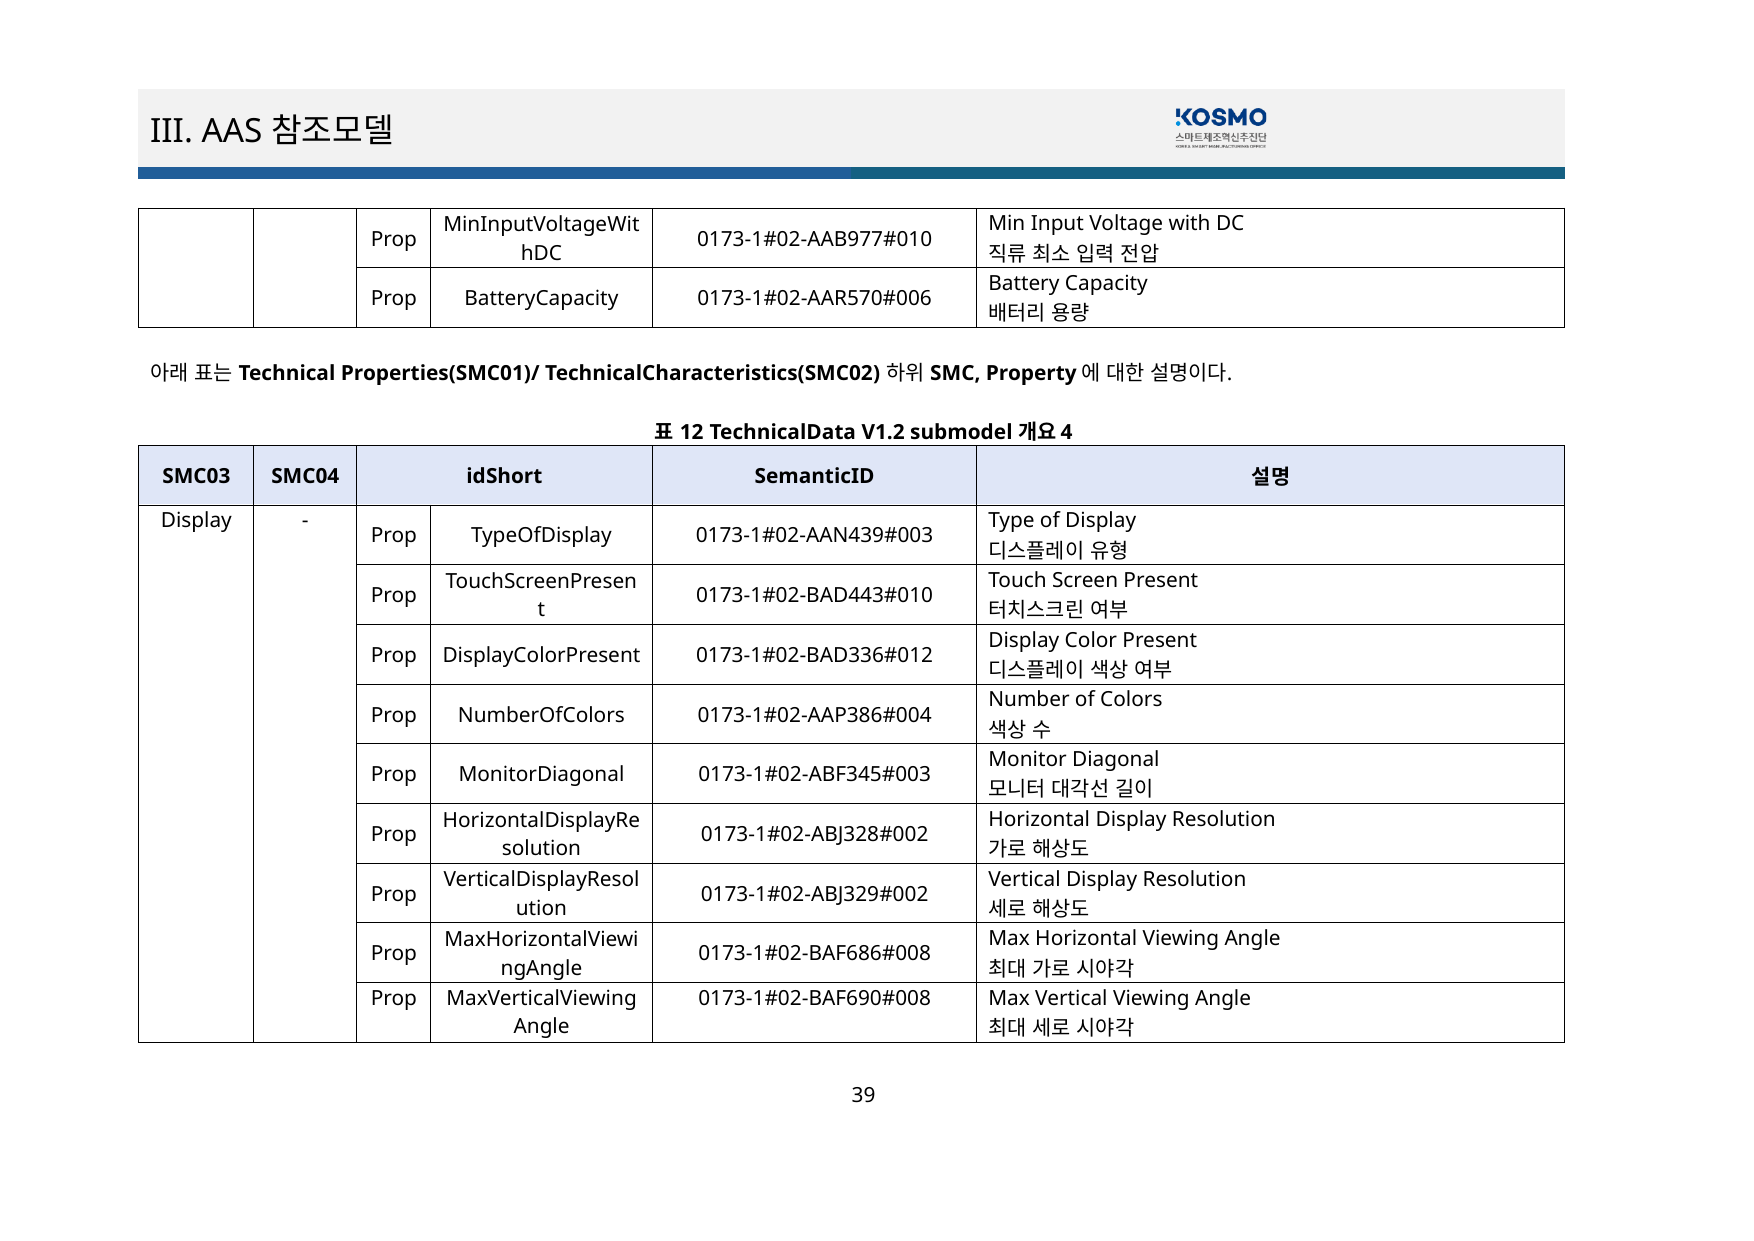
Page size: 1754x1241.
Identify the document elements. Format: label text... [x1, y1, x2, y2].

table_cell 0173-1#02-BAF690#008 [653, 983, 976, 1042]
table_cell TouchScreenPresent [431, 565, 652, 624]
table_cell 0173-1#02-AAR570#006 [653, 268, 976, 327]
table_cell 0173-1#02-BAD443#010 [653, 565, 976, 624]
table_cell 0173-1#02-BAD336#012 [653, 625, 976, 683]
table_cell 0173-1#02-ABF345#003 [653, 744, 976, 803]
table_cell MonitorDiagonal [431, 744, 652, 803]
text 아래 표는 Technical Properties(SMC01)/ TechnicalCharacteristics(SMC02) 하위 SMC, Property에 대한 설명이다. [150, 356, 1577, 387]
table_cell 0173-1#02-BAF686#008 [653, 923, 976, 982]
table_header SMC03 [139, 446, 253, 504]
table_cell Prop [357, 625, 430, 683]
table_cell TypeOfDisplay [431, 506, 652, 564]
table_cell 0173-1#02-ABJ328#002 [653, 804, 976, 863]
table_cell 0173-1#02-AAN439#003 [653, 506, 976, 564]
table_cell Prop [357, 268, 430, 327]
table_cell Monitor Diagonal 모니터 대각선 길이 [977, 744, 1564, 803]
table_cell Vertical Display Resolution 세로 해상도 [977, 864, 1564, 922]
table_cell Battery Capacity 배터리 용량 [977, 268, 1564, 327]
table_cell 0173-1#02-AAP386#004 [653, 685, 976, 743]
table_cell Min Input Voltage with DC 직류 최소 입력 전압 [977, 209, 1564, 267]
table_cell MaxHorizontalViewingAngle [431, 923, 652, 982]
table_cell Display Color Present 디스플레이 색상 여부 [977, 625, 1564, 683]
table_cell Prop [357, 506, 430, 564]
table_cell Touch Screen Present 터치스크린 여부 [977, 565, 1564, 624]
table_header 설명 [977, 446, 1564, 504]
table_cell VerticalDisplayResolution [431, 864, 652, 922]
table_cell Prop [357, 864, 430, 922]
table_cell Max Vertical Viewing Angle 최대 세로 시야각 [977, 983, 1564, 1042]
table_cell Number of Colors 색상 수 [977, 685, 1564, 743]
table_cell 0173-1#02-ABJ329#002 [653, 864, 976, 922]
table_cell Display [139, 506, 253, 1042]
table_header idShort [357, 446, 652, 504]
table_cell HorizontalDisplayResolution [431, 804, 652, 863]
picture [1175, 108, 1267, 148]
table_cell Type of Display 디스플레이 유형 [977, 506, 1564, 564]
table_cell MinInputVoltageWithDC [431, 209, 652, 267]
table_cell Prop [357, 744, 430, 803]
table_cell BatteryCapacity [431, 268, 652, 327]
table_cell Max Horizontal Viewing Angle 최대 가로 시야각 [977, 923, 1564, 982]
table_cell NumberOfColors [431, 685, 652, 743]
table_cell DisplayColorPresent [431, 625, 652, 683]
table_cell Prop [357, 804, 430, 863]
table_cell Prop [357, 983, 430, 1042]
table_cell MaxVerticalViewingAngle [431, 983, 652, 1042]
table_cell Prop [357, 209, 430, 267]
table_cell Prop [357, 923, 430, 982]
table_cell Horizontal Display Resolution 가로 해상도 [977, 804, 1564, 863]
table_cell - [254, 506, 356, 1042]
table_header SemanticID [653, 446, 976, 504]
table_cell Prop [357, 685, 430, 743]
table_header SMC04 [254, 446, 356, 504]
table_cell Prop [357, 565, 430, 624]
table_cell 0173-1#02-AAB977#010 [653, 209, 976, 267]
